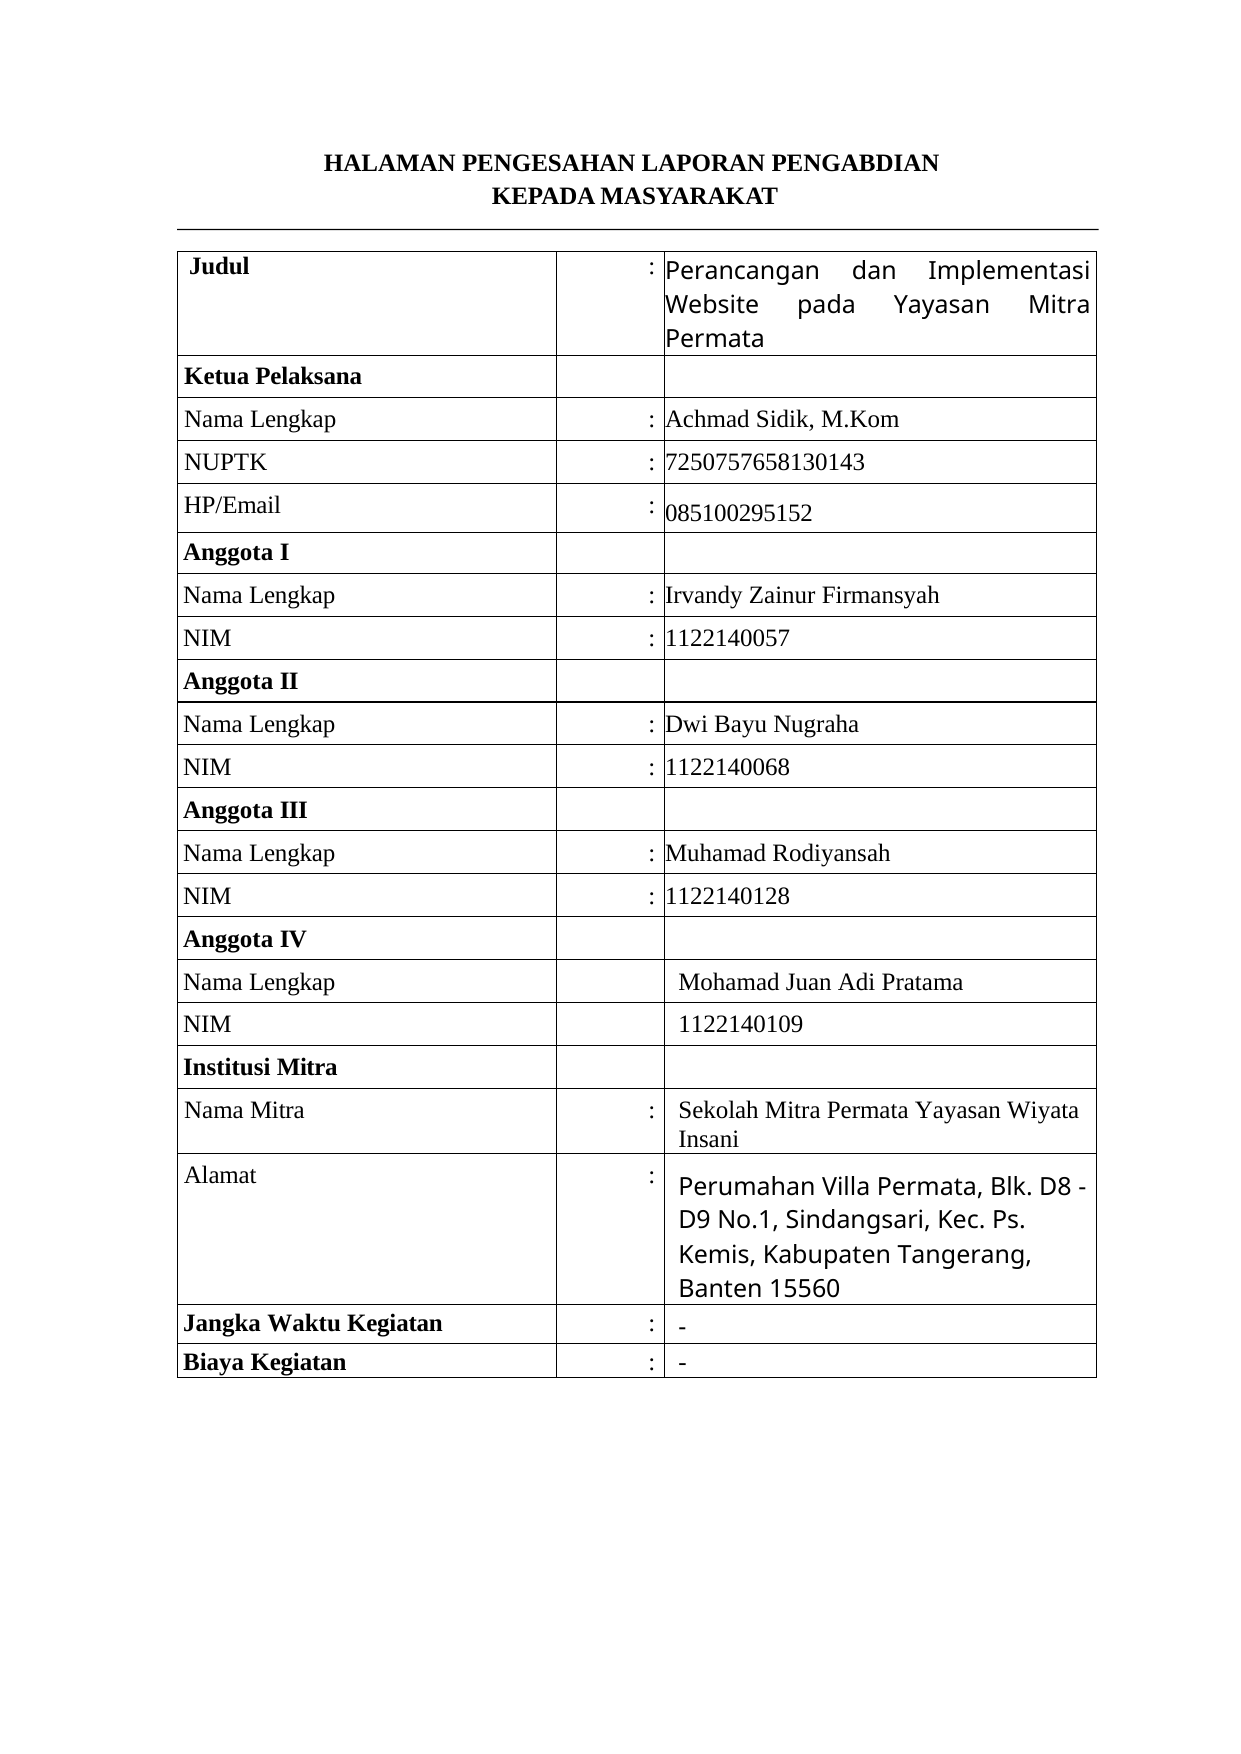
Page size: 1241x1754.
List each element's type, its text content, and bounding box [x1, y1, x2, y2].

table_cell : [557, 441, 664, 483]
table_cell : [557, 831, 664, 873]
table_cell Achmad Sidik, M.Kom [665, 398, 1096, 440]
table_cell Dwi Bayu Nugraha [665, 703, 1096, 744]
title HALAMAN PENGESAHAN LAPORAN PENGABDIAN KEPADA MASYARAKAT [177, 148, 1092, 209]
table_cell Jangka Waktu Kegiatan [178, 1305, 556, 1343]
table_header Judul [178, 252, 556, 355]
table_cell Sekolah Mitra Permata Yayasan Wiyata Insani [665, 1089, 1096, 1153]
table_cell Anggota I [178, 533, 556, 572]
table_cell Biaya Kegiatan [178, 1344, 556, 1377]
table_cell [557, 788, 664, 830]
table_header Perancangan dan Implementasi Website pada Yayasan Mitra Permata [665, 252, 1096, 355]
table_cell [665, 788, 1096, 830]
table_cell [665, 917, 1096, 959]
table_cell - [665, 1305, 1096, 1343]
table_cell Ketua Pelaksana [178, 356, 556, 397]
table_cell Perumahan Villa Permata, Blk. D8 - D9 No.1, Sindangsari, Kec. Ps. Kemis, Kabupaten Tangerang, Banten 15560 [665, 1154, 1096, 1304]
table_cell [557, 1003, 664, 1045]
table_cell [665, 356, 1096, 397]
table_cell NUPTK [178, 441, 556, 483]
table_cell [557, 1046, 664, 1088]
table_cell : [557, 745, 664, 787]
table_cell 085100295152 [665, 484, 1096, 532]
table_cell Nama Lengkap [178, 703, 556, 744]
table_cell NIM [178, 874, 556, 916]
table_cell Nama Mitra [178, 1089, 556, 1153]
table_cell : [557, 574, 664, 616]
table_cell NIM [178, 1003, 556, 1045]
table_cell Nama Lengkap [178, 398, 556, 440]
table_cell Mohamad Juan Adi Pratama [665, 960, 1096, 1002]
table_cell HP/Email [178, 484, 556, 532]
table_cell : [557, 398, 664, 440]
table_cell : [557, 617, 664, 658]
table_cell Anggota III [178, 788, 556, 830]
table_cell Nama Lengkap [178, 574, 556, 616]
table_cell : [557, 1344, 664, 1377]
table_cell : [557, 1305, 664, 1343]
table_cell NIM [178, 617, 556, 658]
table_cell [665, 533, 1096, 572]
table_cell : [557, 874, 664, 916]
table_cell : [557, 703, 664, 744]
table_cell 7250757658130143 [665, 441, 1096, 483]
table_cell Institusi Mitra [178, 1046, 556, 1088]
table_cell [557, 533, 664, 572]
table_cell Irvandy Zainur Firmansyah [665, 574, 1096, 616]
table_cell Alamat [178, 1154, 556, 1304]
table_cell [665, 660, 1096, 701]
table_cell [665, 1046, 1096, 1088]
table_cell : [557, 484, 664, 532]
table_cell Nama Lengkap [178, 960, 556, 1002]
table_cell : [557, 1089, 664, 1153]
table_cell : [557, 1154, 664, 1304]
table_cell [557, 917, 664, 959]
table_cell Anggota II [178, 660, 556, 701]
table_cell [557, 960, 664, 1002]
table_cell Muhamad Rodiyansah [665, 831, 1096, 873]
table_cell [557, 356, 664, 397]
table_header : [557, 252, 664, 355]
table_cell 1122140109 [665, 1003, 1096, 1045]
table_cell [557, 660, 664, 701]
table_cell - [665, 1344, 1096, 1377]
table_cell NIM [178, 745, 556, 787]
table_cell 1122140128 [665, 874, 1096, 916]
table_cell 1122140057 [665, 617, 1096, 658]
table_cell Nama Lengkap [178, 831, 556, 873]
table_cell 1122140068 [665, 745, 1096, 787]
table_cell Anggota IV [178, 917, 556, 959]
